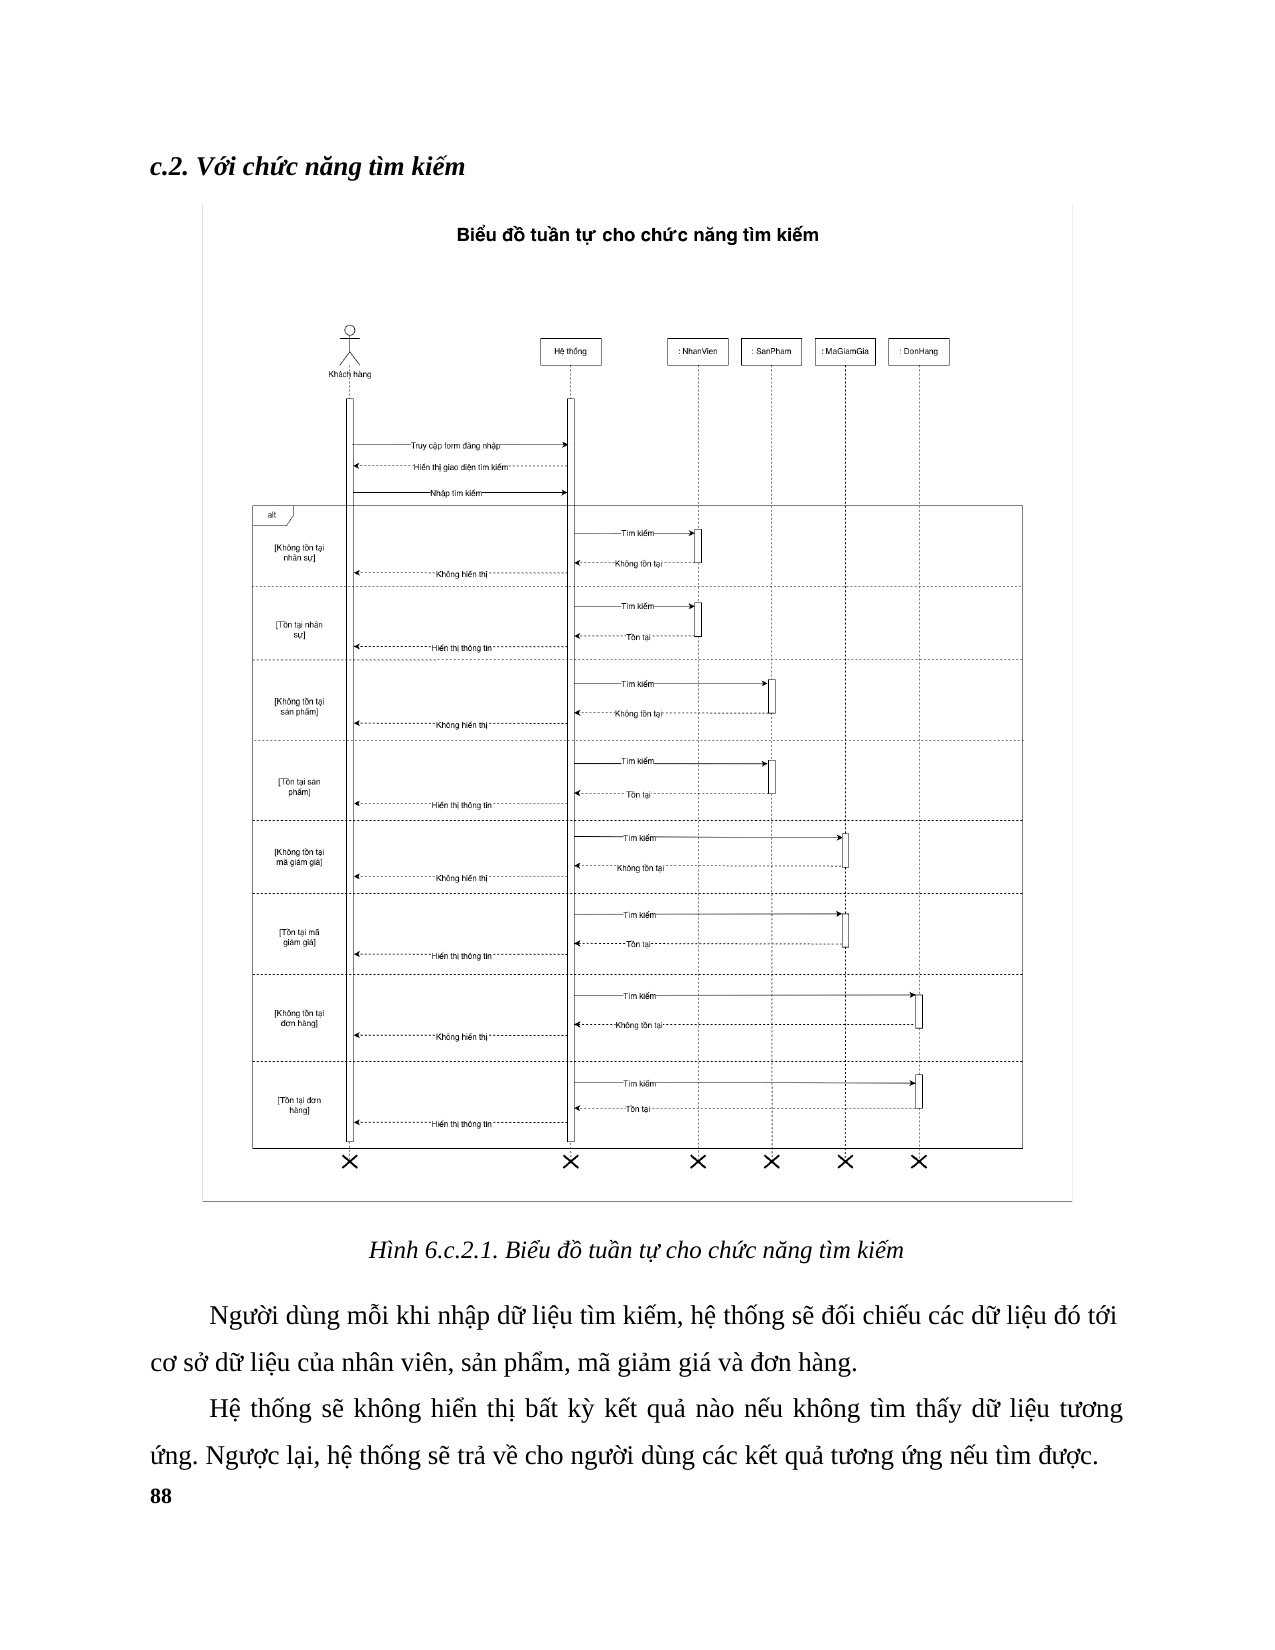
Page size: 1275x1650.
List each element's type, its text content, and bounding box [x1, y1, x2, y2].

picture [202, 205, 1073, 1202]
subtitle c.2. Với chức năng tìm kiếm [150, 150, 1125, 181]
text Hình 6.c.2.1. Biểu đồ tuần tự cho chức năng tìm kiếm [150, 1235, 1125, 1264]
text Hệ thống sẽ không hiển thị bất kỳ kết quả nào nếu không tìm thấy dữ liệu tương ứng. Ngược lại, hệ thống sẽ trả về cho người dùng các kết quả tương ứng nếu tìm được. [150, 1392, 1125, 1470]
text Người dùng mỗi khi nhập dữ liệu tìm kiếm, hệ thống sẽ đối chiếu các dữ liệu đó tới cơ sở dữ liệu của nhân viên, sản phẩm, mã giảm giá và đơn hàng. [150, 1299, 1119, 1377]
